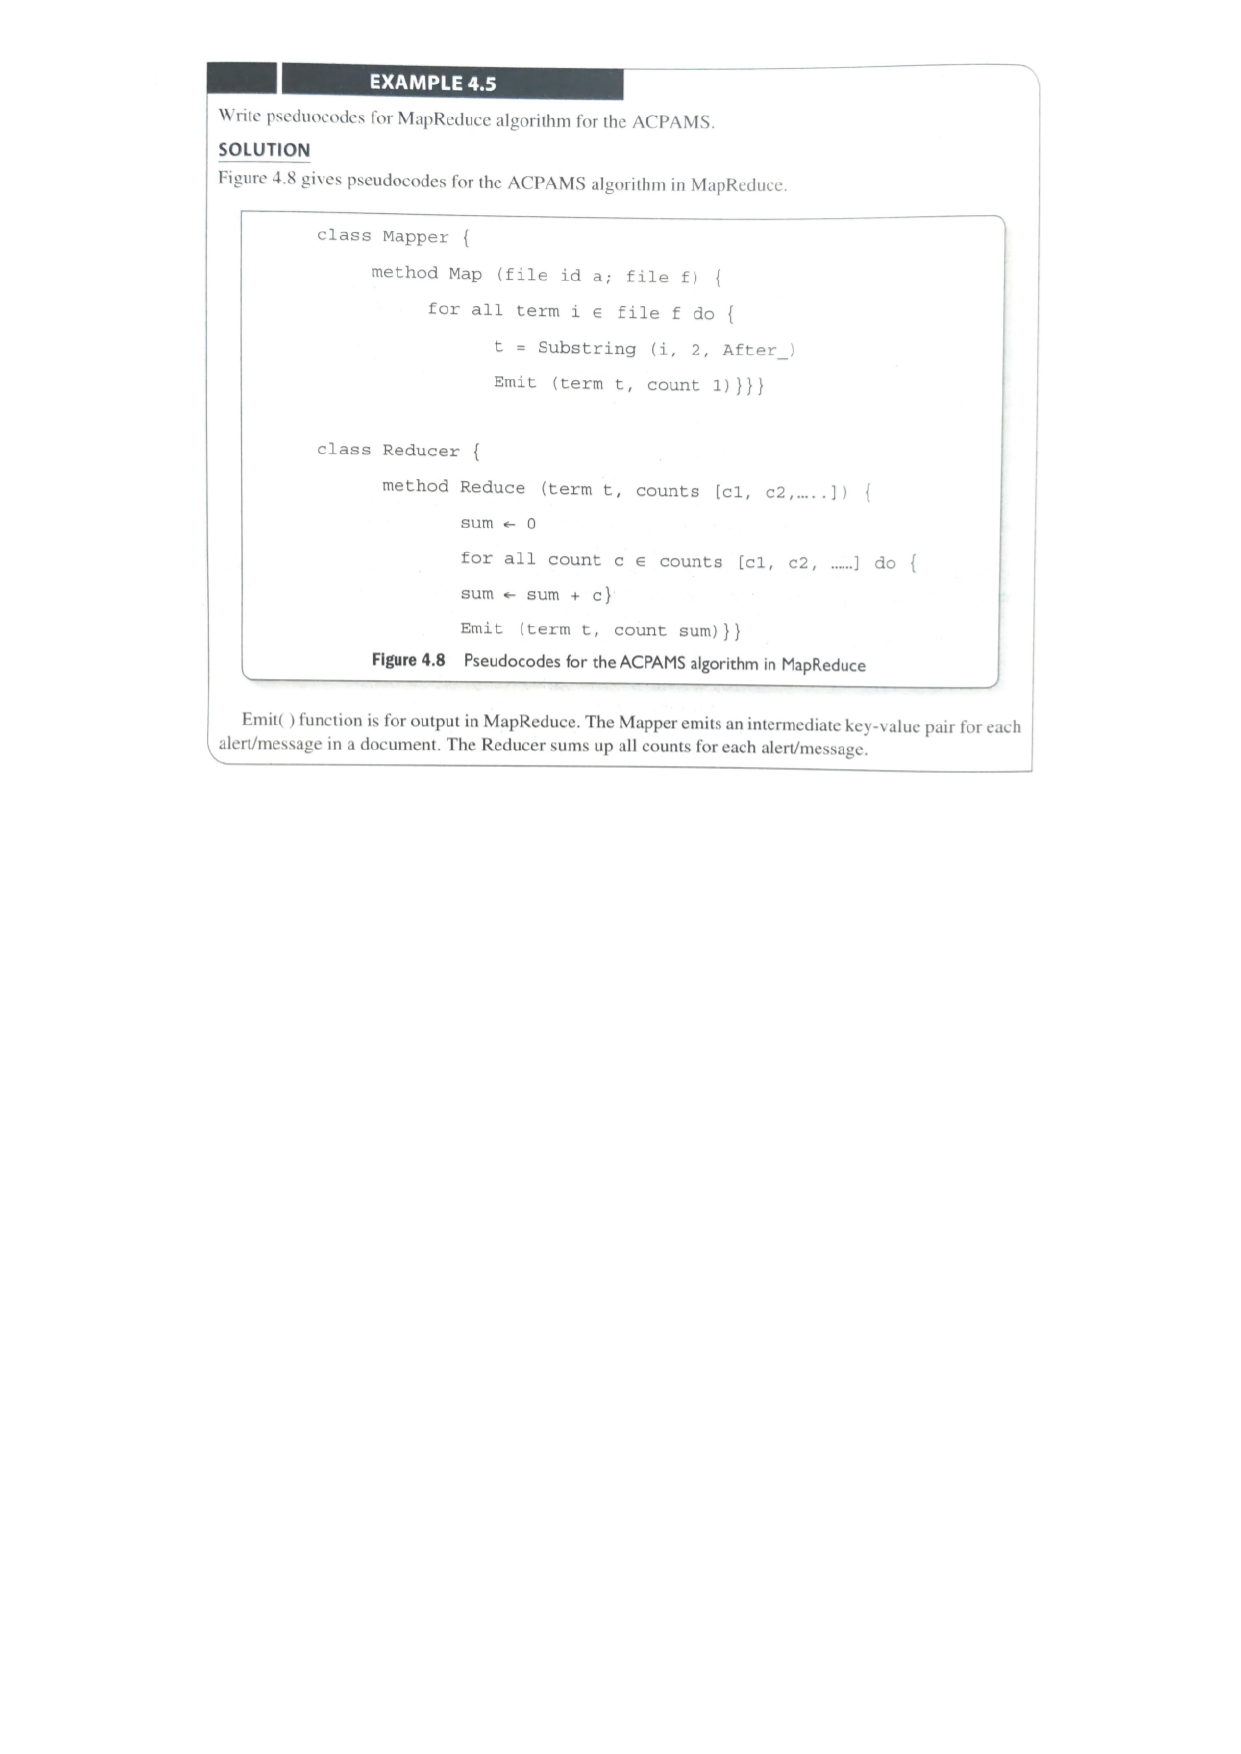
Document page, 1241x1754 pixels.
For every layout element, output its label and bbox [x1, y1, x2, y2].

picture [150, 59, 1091, 774]
